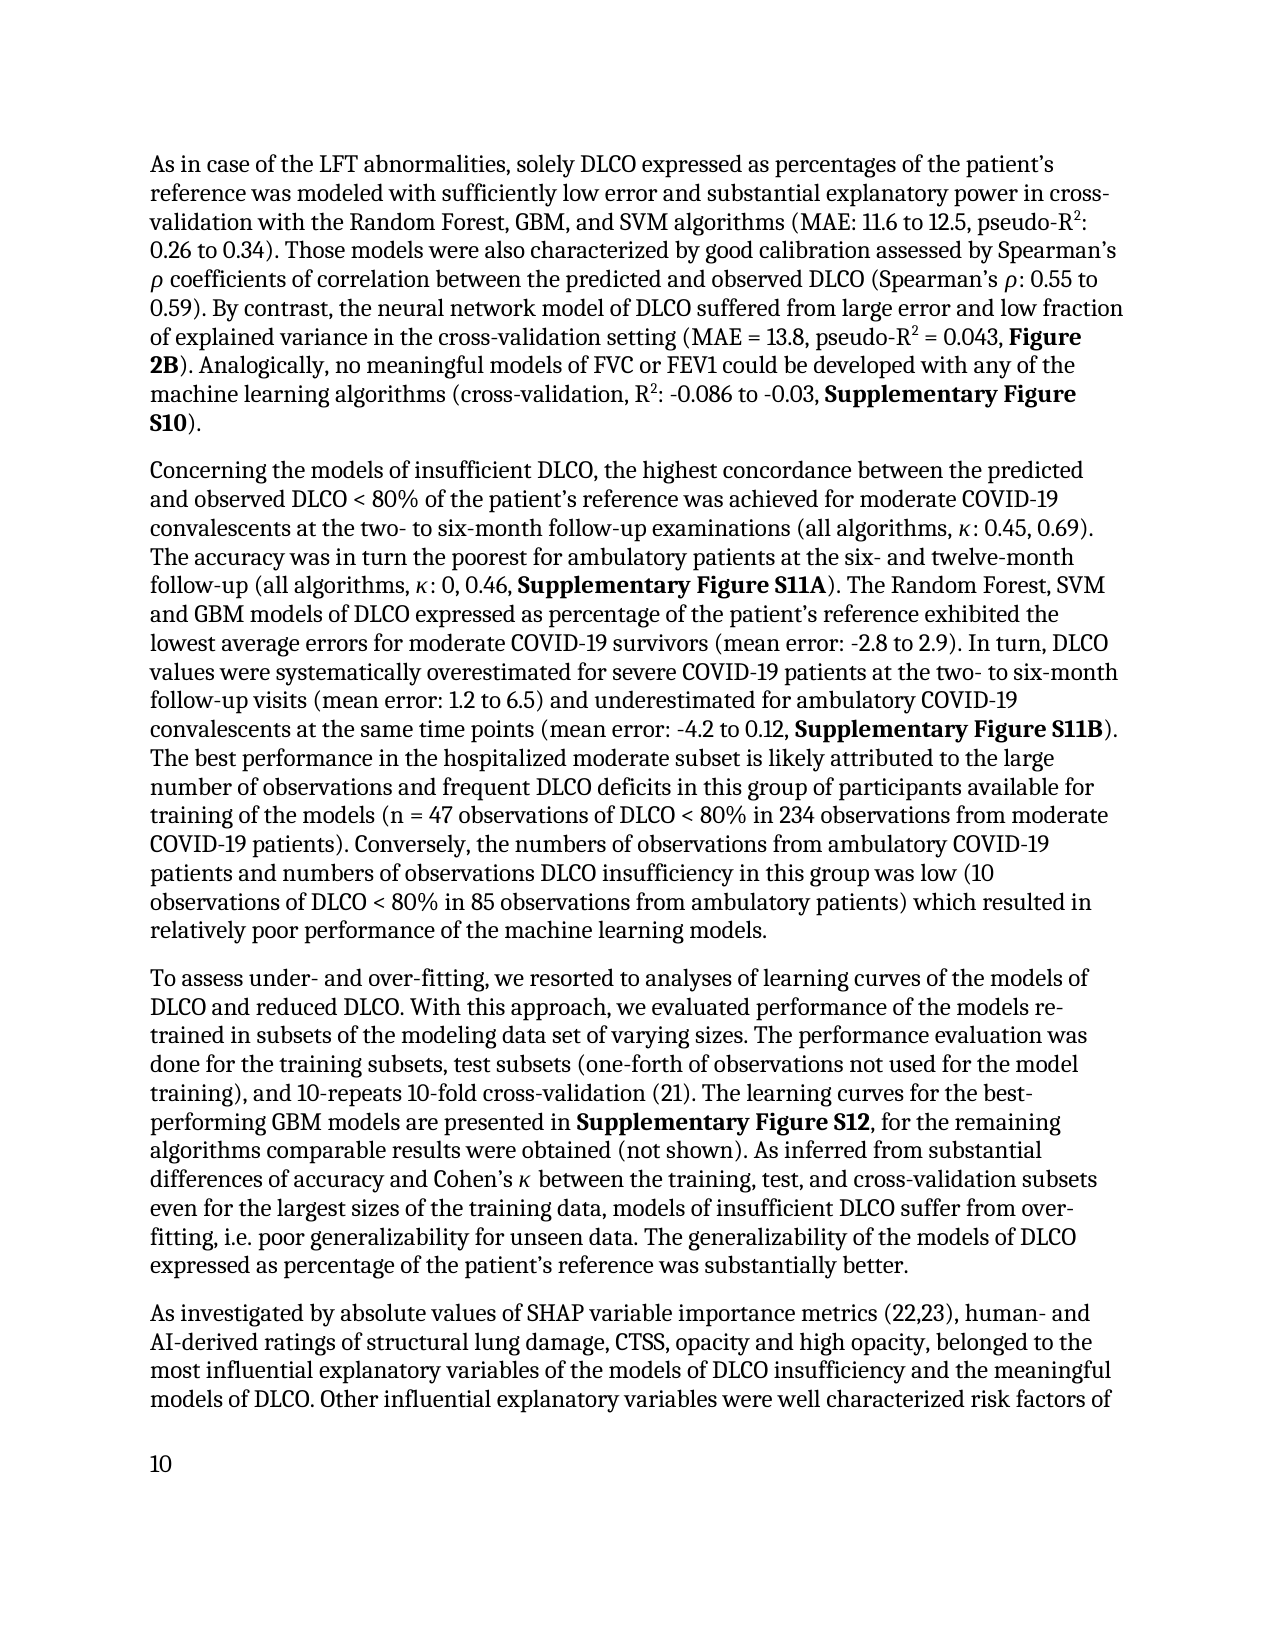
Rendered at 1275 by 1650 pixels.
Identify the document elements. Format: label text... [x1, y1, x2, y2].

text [150, 1299, 1125, 1414]
text Concerning the models of insufficient DLCO, the highest concordance between the predicted and observed DLCO < 80% of the patient’s reference was achieved for moderate COVID-19 convalescents at the two- to six-month follow-up examinations (all algorithms, : 0.45, 0.69). The accuracy was in turn the poorest for ambulatory patients at the six- and twelve-month follow-up (all algorithms, : 0, 0.46, Supplementary Figure S11A). The Random Forest, SVM and GBM models of DLCO expressed as percentage of the patient’s reference exhibited the lowest average errors for moderate COVID-19 survivors (mean error: -2.8 to 2.9). In turn, DLCO values were systematically overestimated for severe COVID-19 patients at the two- to six-month follow-up visits (mean error: 1.2 to 6.5) and underestimated for ambulatory COVID-19 convalescents at the same time points (mean error: -4.2 to 0.12, Supplementary Figure S11B). The best performance in the hospitalized moderate subset is likely attributed to the large number of observations and frequent DLCO deficits in this group of participants available for training of the models (n = 47 observations of DLCO < 80% in 234 observations from moderate COVID-19 patients). Conversely, the numbers of observations from ambulatory COVID-19 patients and numbers of observations DLCO insufficiency in this group was low (10 observations of DLCO < 80% in 85 observations from ambulatory patients) which resulted in relatively poor performance of the machine learning models. [150, 456, 1125, 945]
text As in case of the LFT abnormalities, solely DLCO expressed as percentages of the patient’s reference was modeled with sufficiently low error and substantial explanatory power in cross-validation with the Random Forest, GBM, and SVM algorithms (MAE: 11.6 to 12.5, pseudo-R2: 0.26 to 0.34). Those models were also characterized by good calibration assessed by Spearman’s coefficients of correlation between the predicted and observed DLCO (Spearman’s : 0.55 to 0.59). By contrast, the neural network model of DLCO suffered from large error and low fraction of explained variance in the cross-validation setting (MAE = 13.8, pseudo-R2 = 0.043, Figure 2B). Analogically, no meaningful models of FVC or FEV1 could be developed with any of the machine learning algorithms (cross-validation, R2: -0.086 to -0.03, Supplementary Figure S10). [150, 150, 1125, 437]
text To assess under- and over-fitting, we resorted to analyses of learning curves of the models of DLCO and reduced DLCO. With this approach, we evaluated performance of the models re-trained in subsets of the modeling data set of varying sizes. The performance evaluation was done for the training subsets, test subsets (one-forth of observations not used for the model training), and 10-repeats 10-fold cross-validation (21). The learning curves for the best-performing GBM models are presented in Supplementary Figure S12, for the remaining algorithms comparable results were obtained (not shown). As inferred from substantial differences of accuracy and Cohen’s between the training, test, and cross-validation subsets even for the largest sizes of the training data, models of insufficient DLCO suffer from over-fitting, i.e. poor generalizability for unseen data. The generalizability of the models of DLCO expressed as percentage of the patient’s reference was substantially better. [150, 964, 1125, 1280]
